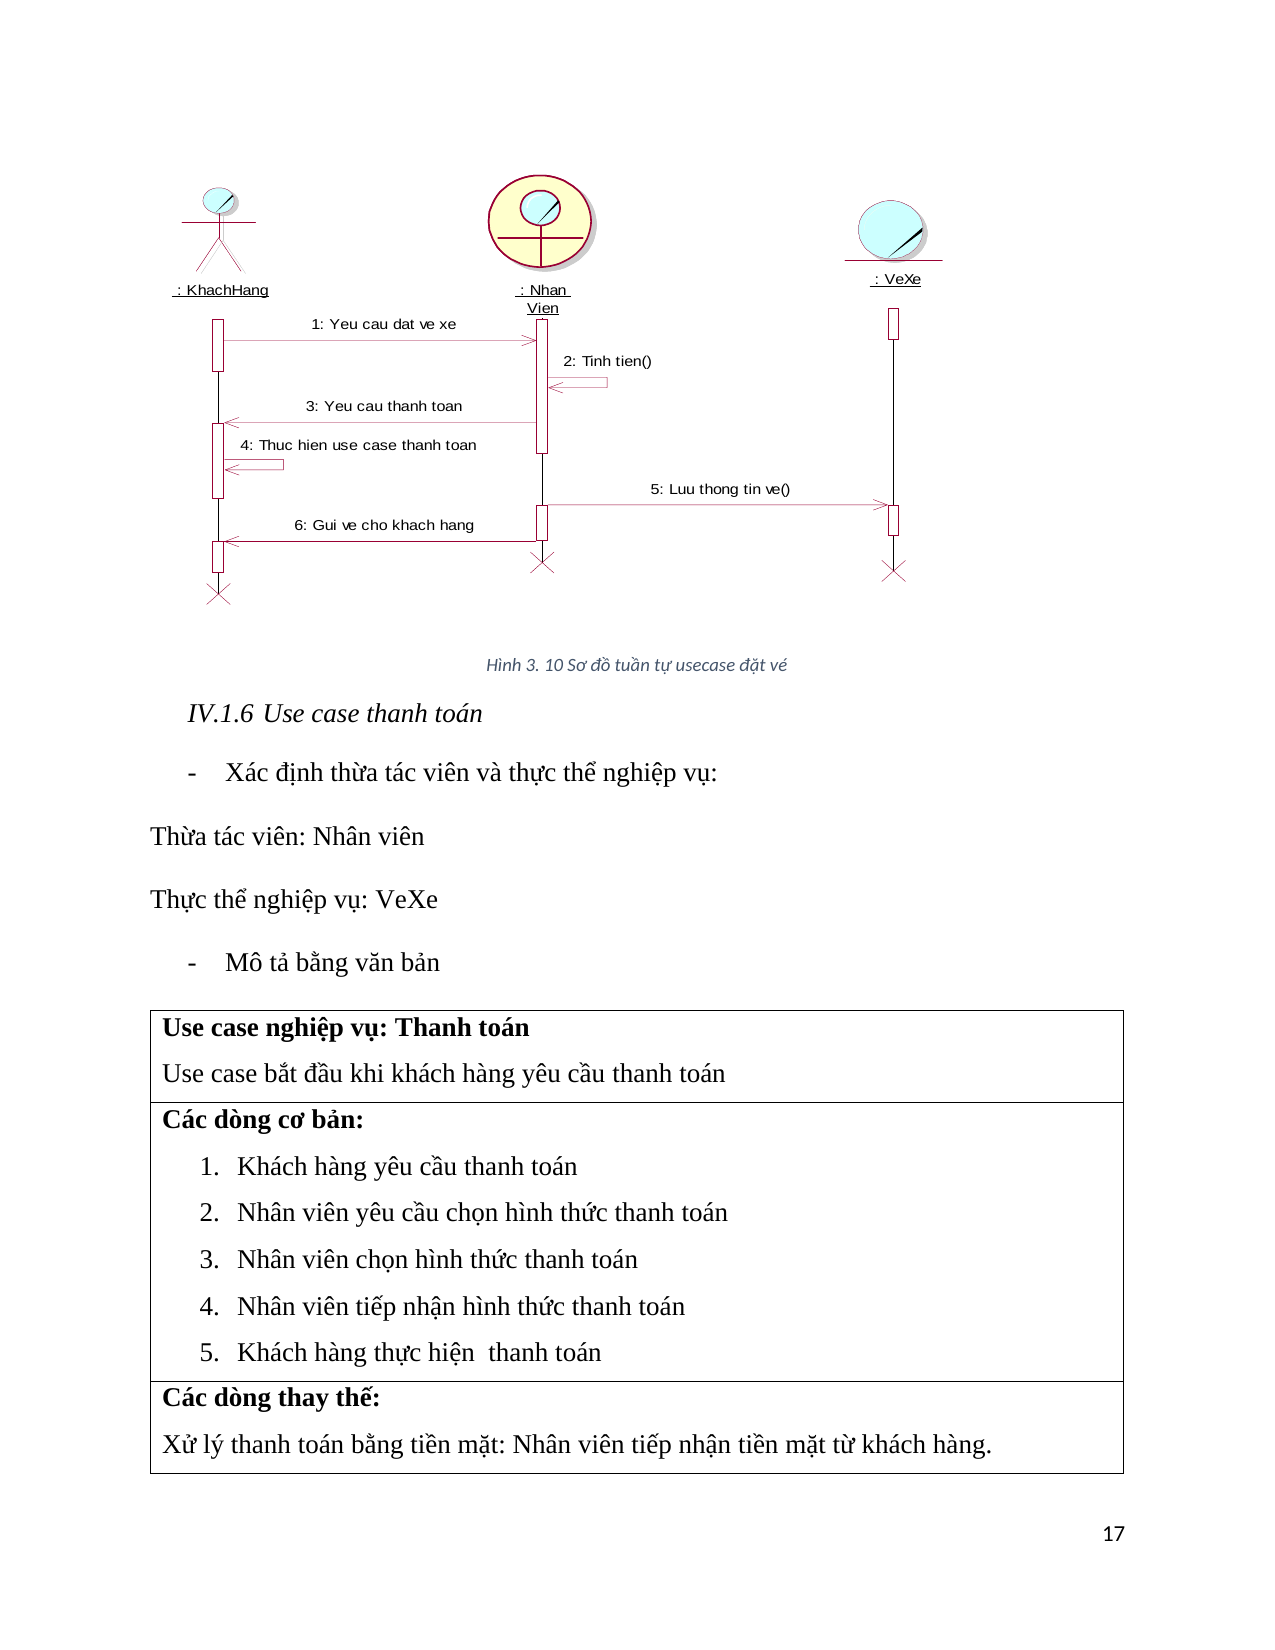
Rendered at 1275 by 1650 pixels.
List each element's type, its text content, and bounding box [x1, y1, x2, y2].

list Mô tả bằng văn bản [187, 947, 1125, 978]
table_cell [151, 1382, 1123, 1472]
text Thừa tác viên: Nhân viên [150, 820, 1125, 851]
list Xác định thừa tác viên và thực thể nghiệp vụ: [187, 757, 1125, 788]
text Thực thể nghiệp vụ: VeXe [150, 883, 1125, 914]
text Hình 3. 10 Sơ đồ tuần tự usecase đặt vé [150, 654, 1125, 677]
subtitle Use case thanh toán [187, 697, 1125, 728]
table_cell Các dòng cơ bản: Khách hàng yêu cầu thanh toán Nhân viên yêu cầu chọn hình thức thanh toán Nhân viên chọn hình thức thanh toán Nhân viên tiếp nhận hình thức thanh toán Khách hàng thực hiện thanh toán [151, 1103, 1123, 1381]
table_header Use case nghiệp vụ: Thanh toán Use case bắt đầu khi khách hàng yêu cầu thanh toán [151, 1011, 1123, 1102]
